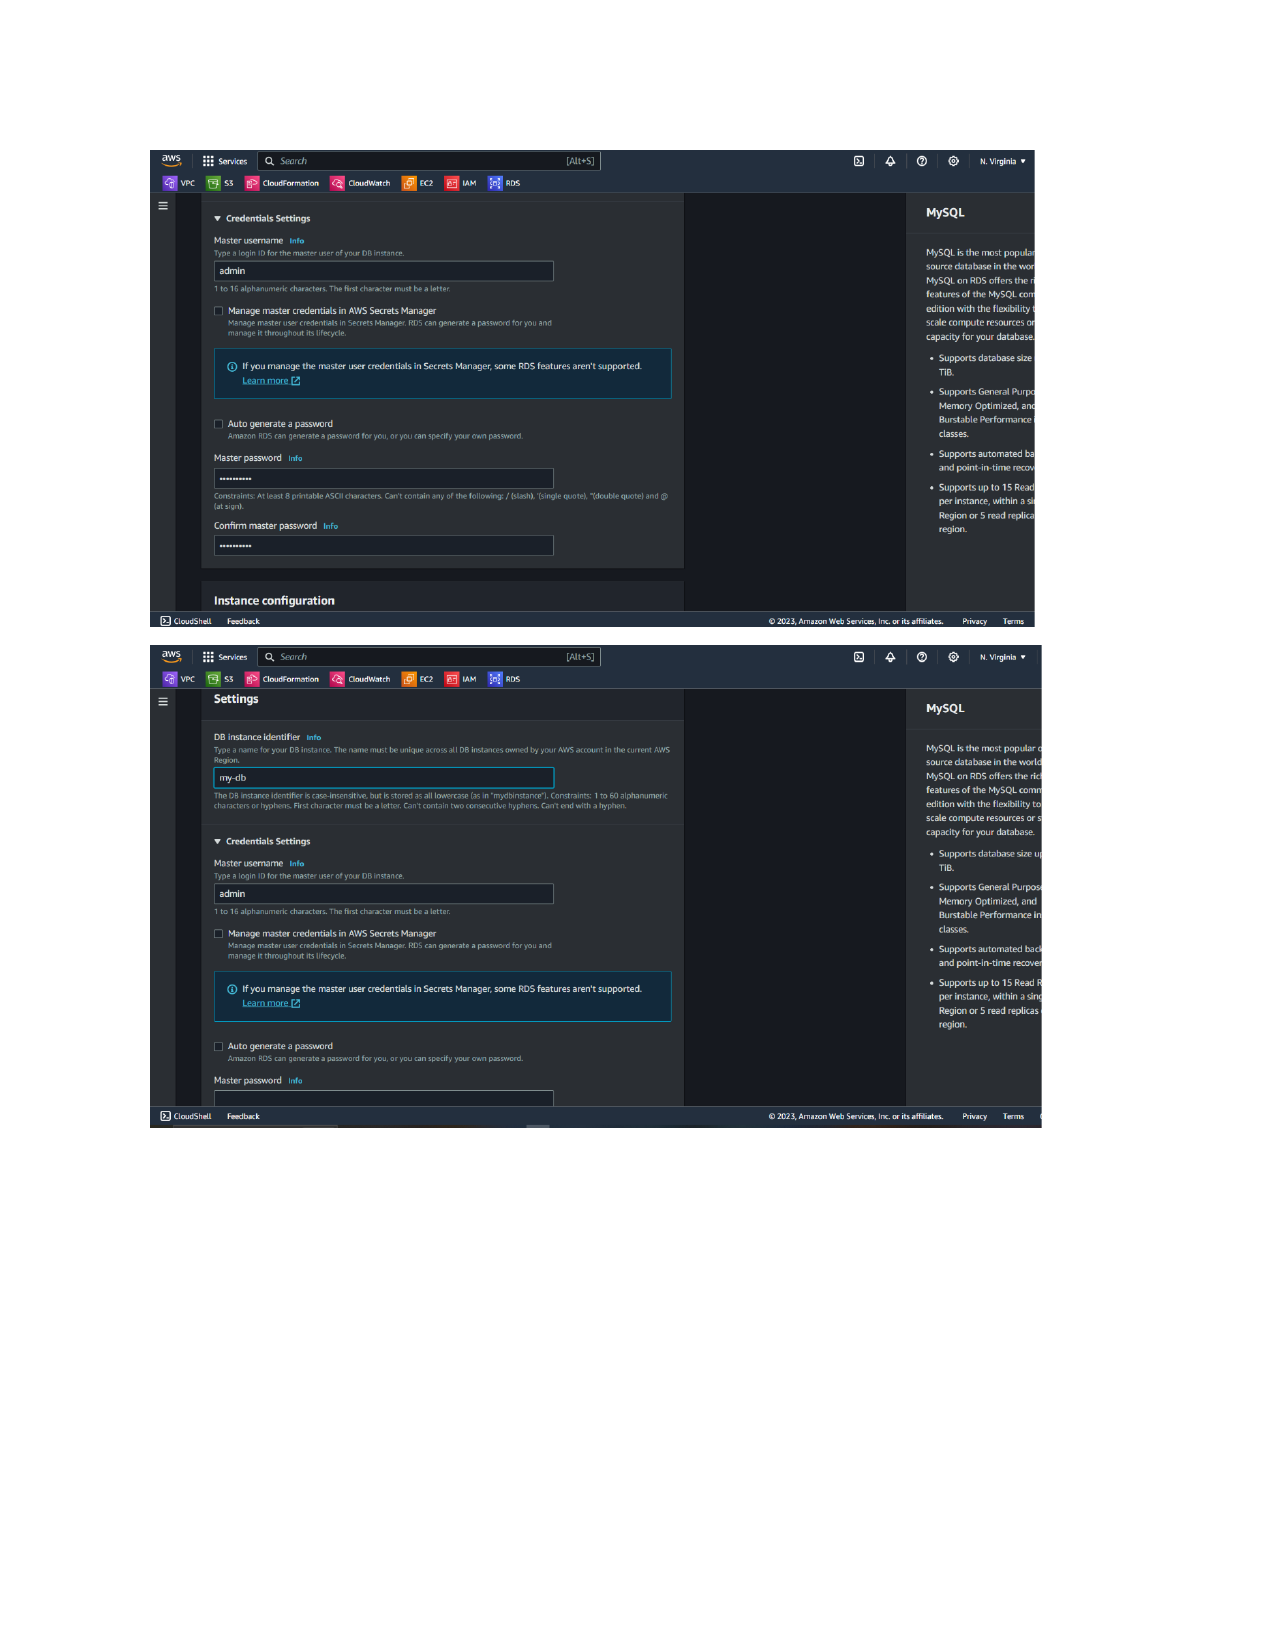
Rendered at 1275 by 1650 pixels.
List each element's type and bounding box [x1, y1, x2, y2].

picture [150, 645, 1042, 1128]
picture [150, 150, 1035, 627]
